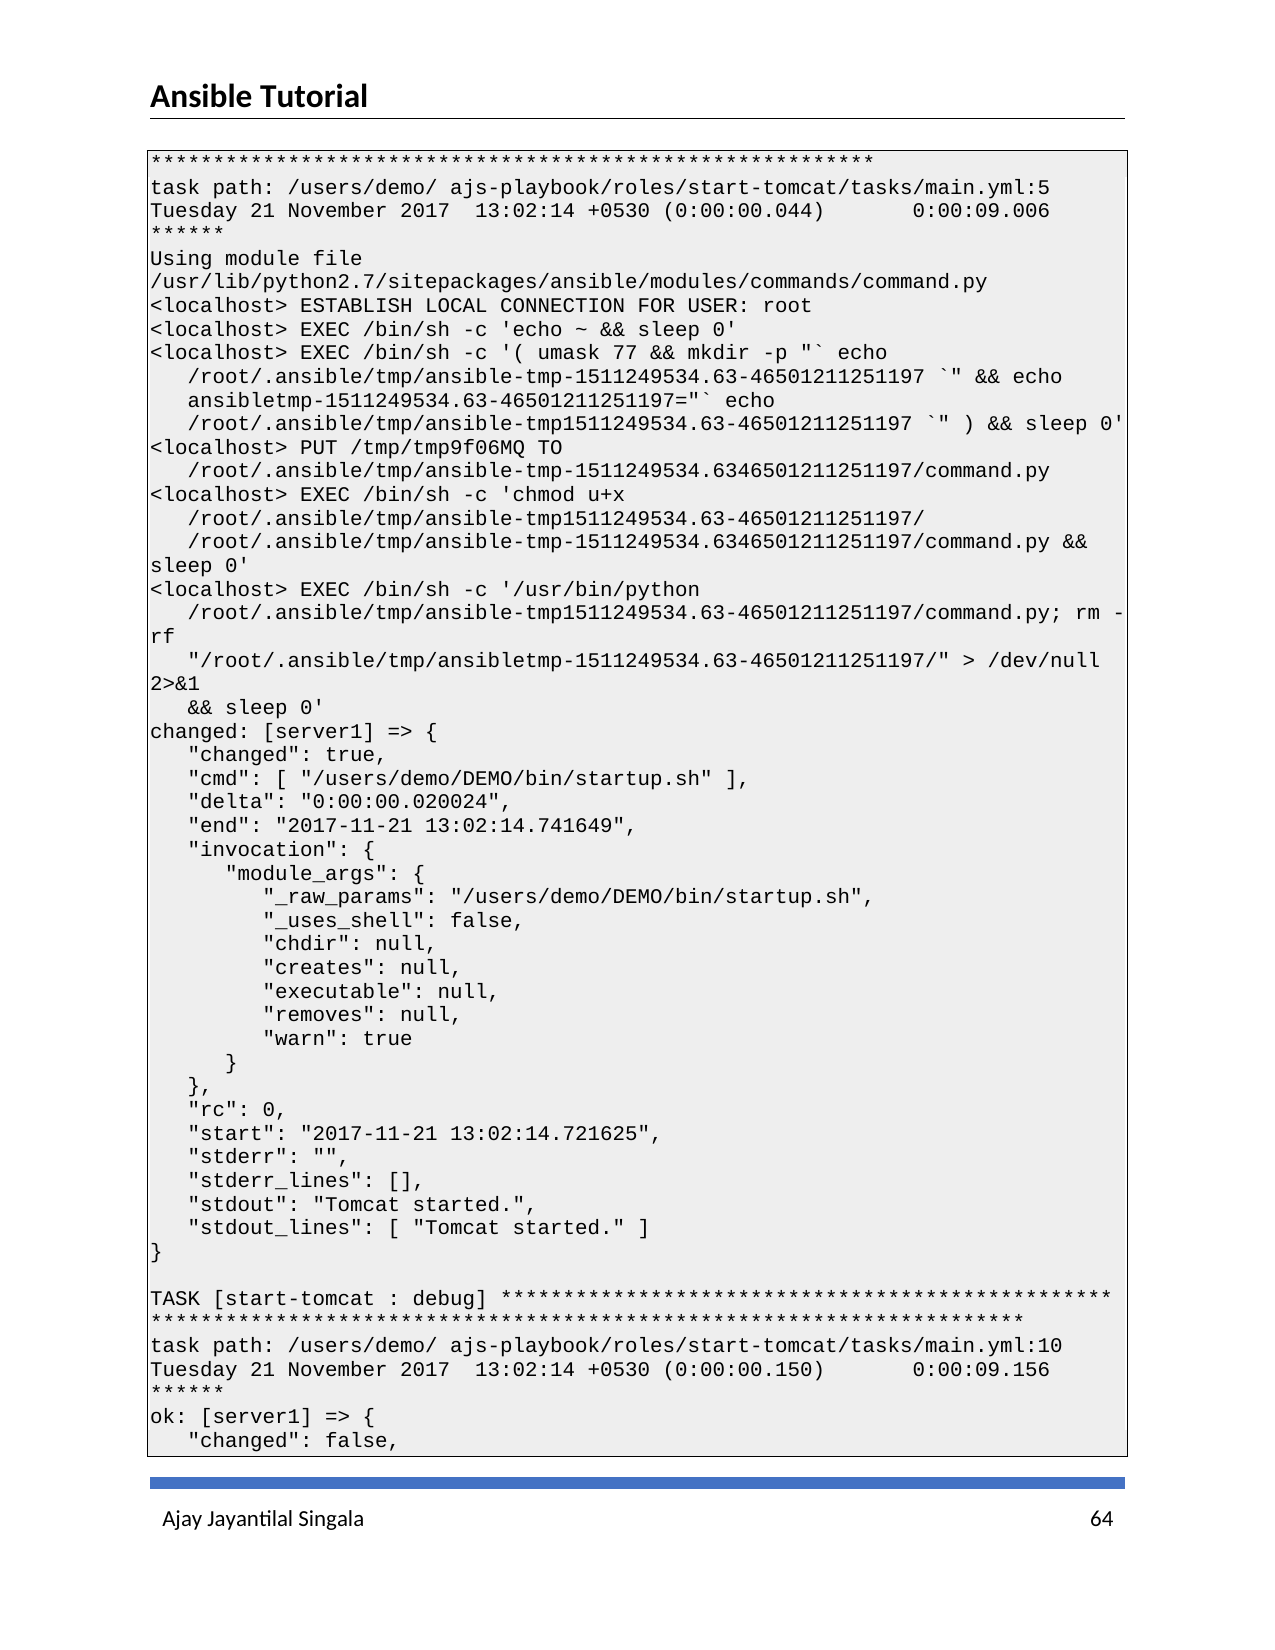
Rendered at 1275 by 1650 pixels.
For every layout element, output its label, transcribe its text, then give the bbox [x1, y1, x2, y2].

text /root/.ansible/tmp/ansible-tmp1511249534.63-46501211251197 `" ) && sleep 0' [150, 413, 1125, 437]
text "executable": null, [150, 981, 1125, 1004]
text "cmd": [ "/users/demo/DEMO/bin/startup.sh" ], [150, 768, 1125, 792]
text }, [150, 1075, 1125, 1099]
text task path: /users/demo/ ajs-playbook/roles/start-tomcat/tasks/main.yml:10 [150, 1335, 1125, 1359]
text "stderr": "", [150, 1146, 1125, 1170]
text "_raw_params": "/users/demo/DEMO/bin/startup.sh", [150, 886, 1125, 910]
text /root/.ansible/tmp/ansible-tmp-1511249534.6346501211251197/command.py [150, 461, 1125, 484]
text "changed": true, [150, 744, 1125, 768]
text "stdout_lines": [ "Tomcat started." ] [150, 1217, 1125, 1241]
text ********************************************************** [148, 151, 1127, 177]
text ansibletmp-1511249534.63-46501211251197="` echo [150, 389, 1125, 413]
text "delta": "0:00:00.020024", [150, 792, 1125, 815]
text changed: [server1] => { [150, 721, 1125, 744]
text task path: /users/demo/ ajs-playbook/roles/start-tomcat/tasks/main.yml:5 [150, 177, 1125, 200]
text <localhost> EXEC /bin/sh -c 'echo ~ && sleep 0' [150, 319, 1125, 342]
text } [150, 1052, 1125, 1075]
text "chdir": null, [150, 933, 1125, 957]
text /root/.ansible/tmp/ansible-tmp1511249534.63-46501211251197/command.py; rm -rf [150, 602, 1125, 650]
text "/root/.ansible/tmp/ansibletmp-1511249534.63-46501211251197/" > /dev/null 2>&1 [150, 650, 1125, 697]
text Tuesday 21 November 2017 13:02:14 +0530 (0:00:00.150) 0:00:09.156 ****** [150, 1359, 1125, 1406]
text Tuesday 21 November 2017 13:02:14 +0530 (0:00:00.044) 0:00:09.006 ****** [150, 200, 1125, 248]
text "rc": 0, [150, 1099, 1125, 1123]
text "changed": false, [148, 1427, 1127, 1456]
text <localhost> EXEC /bin/sh -c 'chmod u+x [150, 484, 1125, 508]
text /root/.ansible/tmp/ansible-tmp-1511249534.6346501211251197/command.py && sleep 0' [150, 531, 1125, 579]
text "stdout": "Tomcat started.", [150, 1193, 1125, 1217]
text "invocation": { [150, 839, 1125, 862]
text <localhost> EXEC /bin/sh -c '( umask 77 && mkdir -p "` echo [150, 342, 1125, 366]
text <localhost> ESTABLISH LOCAL CONNECTION FOR USER: root [150, 295, 1125, 319]
text "creates": null, [150, 957, 1125, 981]
text Using module file /usr/lib/python2.7/sitepackages/ansible/modules/commands/command.py [150, 248, 1125, 295]
text "_uses_shell": false, [150, 910, 1125, 933]
text <localhost> PUT /tmp/tmp9f06MQ TO [150, 437, 1125, 461]
text /root/.ansible/tmp/ansible-tmp1511249534.63-46501211251197/ [150, 508, 1125, 531]
text } [150, 1241, 1125, 1264]
text "warn": true [150, 1028, 1125, 1052]
text "start": "2017-11-21 13:02:14.721625", [150, 1123, 1125, 1146]
text <localhost> EXEC /bin/sh -c '/usr/bin/python [150, 579, 1125, 602]
text ********************************************************************** [150, 1312, 1125, 1335]
text && sleep 0' [150, 697, 1125, 721]
text ok: [server1] => { [150, 1406, 1125, 1427]
text "removes": null, [150, 1004, 1125, 1028]
text "module_args": { [150, 862, 1125, 886]
text /root/.ansible/tmp/ansible-tmp-1511249534.63-46501211251197 `" && echo [150, 366, 1125, 389]
text "stderr_lines": [], [150, 1170, 1125, 1193]
text "end": "2017-11-21 13:02:14.741649", [150, 815, 1125, 839]
text TASK [start-tomcat : debug] ************************************************* [150, 1288, 1125, 1312]
